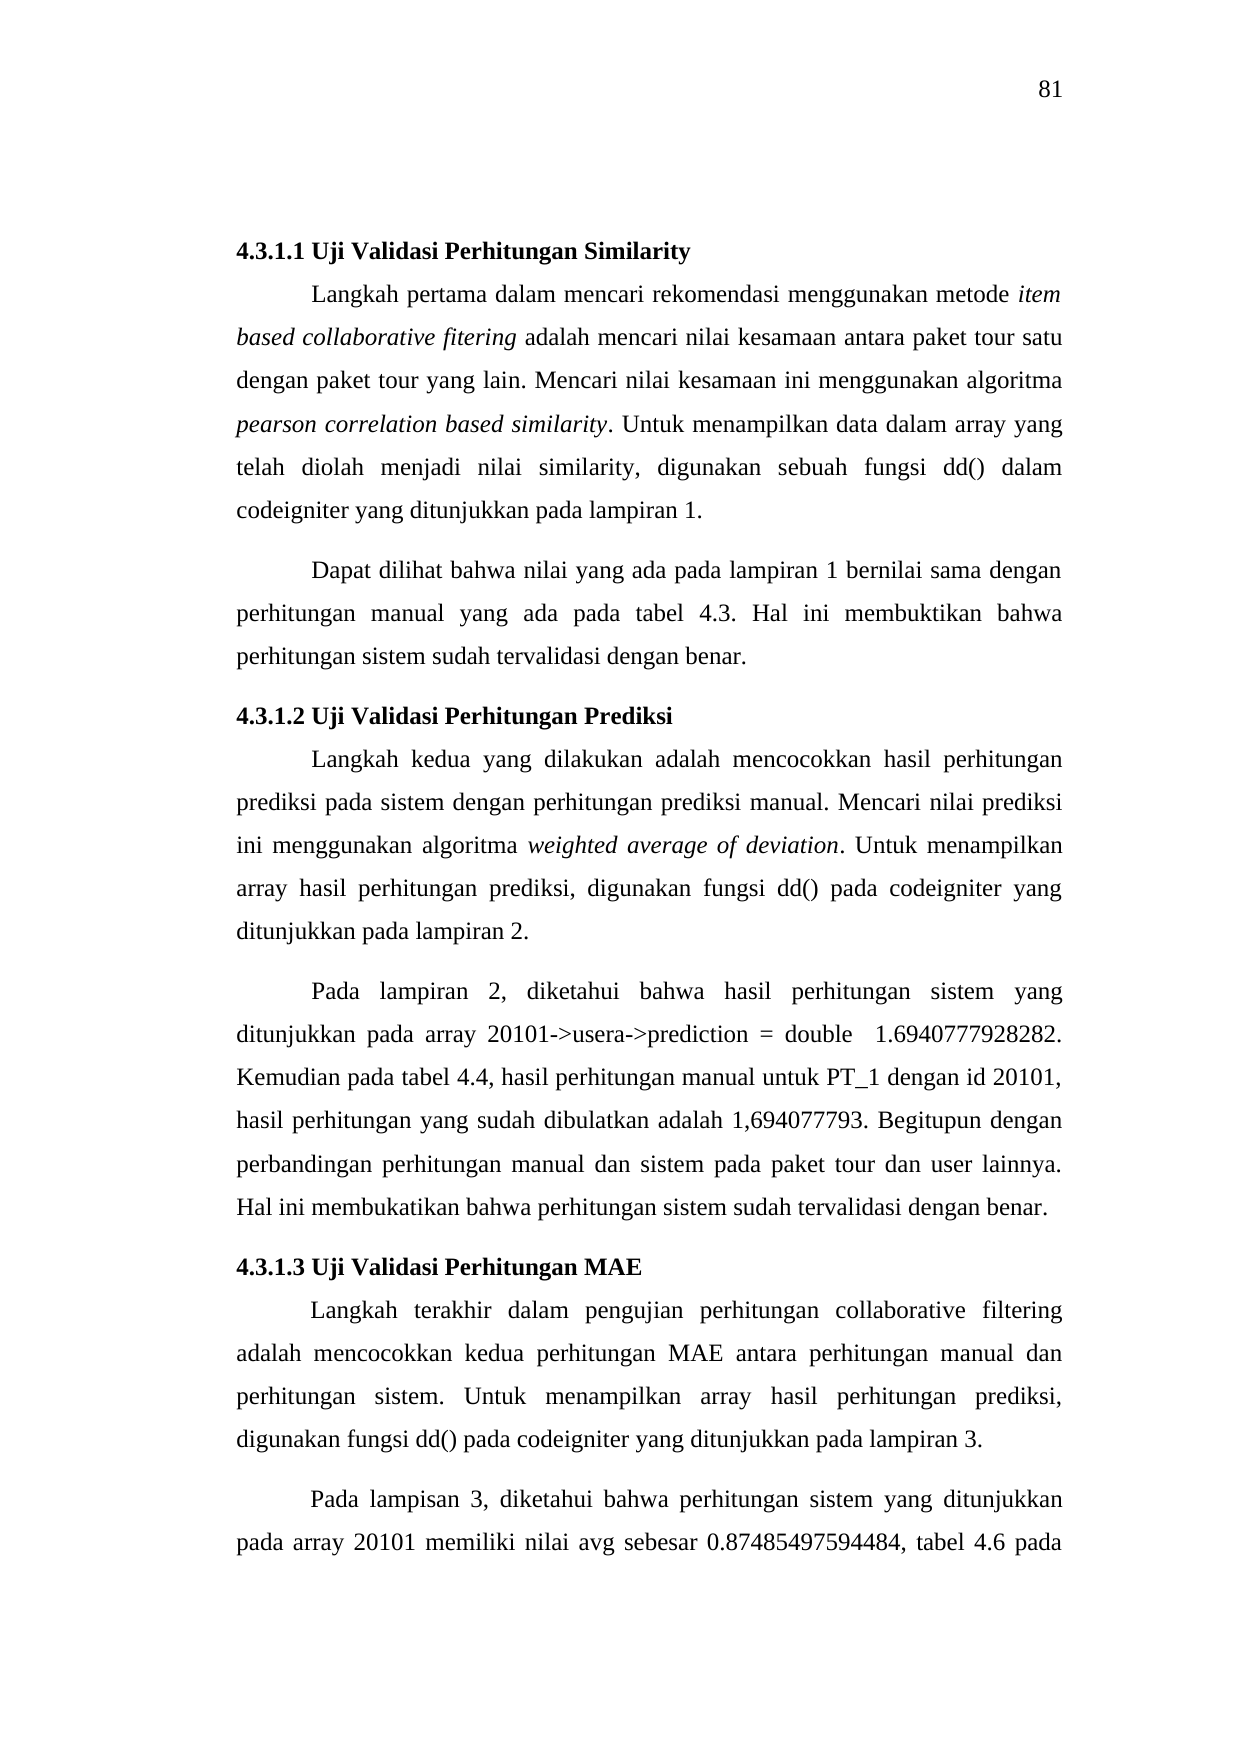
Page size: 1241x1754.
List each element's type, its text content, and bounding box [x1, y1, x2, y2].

subtitle Uji Validasi Perhitungan Similarity [236, 236, 1063, 265]
subtitle Uji Validasi Perhitungan Prediksi [236, 701, 1063, 729]
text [236, 1484, 1063, 1556]
text Dapat dilihat bahwa nilai yang ada pada lampiran 1 bernilai sama dengan perhitungan manual yang ada pada tabel 4.3. Hal ini membuktikan bahwa perhitungan sistem sudah tervalidasi dengan benar. [236, 555, 1063, 670]
text Langkah kedua yang dilakukan adalah mencocokkan hasil perhitungan prediksi pada sistem dengan perhitungan prediksi manual. Mencari nilai prediksi ini menggunakan algoritma weighted average of deviation. Untuk menampilkan array hasil perhitungan prediksi, digunakan fungsi dd() pada codeigniter yang ditunjukkan pada lampiran 2. [236, 744, 1063, 945]
text Langkah pertama dalam mencari rekomendasi menggunakan metode item based collaborative fitering adalah mencari nilai kesamaan antara paket tour satu dengan paket tour yang lain. Mencari nilai kesamaan ini menggunakan algoritma pearson correlation based similarity. Untuk menampilkan data dalam array yang telah diolah menjadi nilai similarity, digunakan sebuah fungsi dd() dalam codeigniter yang ditunjukkan pada lampiran 1. [236, 279, 1063, 524]
text Pada lampiran 2, diketahui bahwa hasil perhitungan sistem yang ditunjukkan pada array 20101->usera->prediction = double 1.6940777928282. Kemudian pada tabel 4.4, hasil perhitungan manual untuk PT_1 dengan id 20101, hasil perhitungan yang sudah dibulatkan adalah 1,694077793. Begitupun dengan perbandingan perhitungan manual dan sistem pada paket tour dan user lainnya. Hal ini membukatikan bahwa perhitungan sistem sudah tervalidasi dengan benar. [236, 976, 1063, 1221]
subtitle Uji Validasi Perhitungan MAE [236, 1252, 1063, 1280]
text Langkah terakhir dalam pengujian perhitungan collaborative filtering adalah mencocokkan kedua perhitungan MAE antara perhitungan manual dan perhitungan sistem. Untuk menampilkan array hasil perhitungan prediksi, digunakan fungsi dd() pada codeigniter yang ditunjukkan pada lampiran 3. [236, 1295, 1063, 1453]
